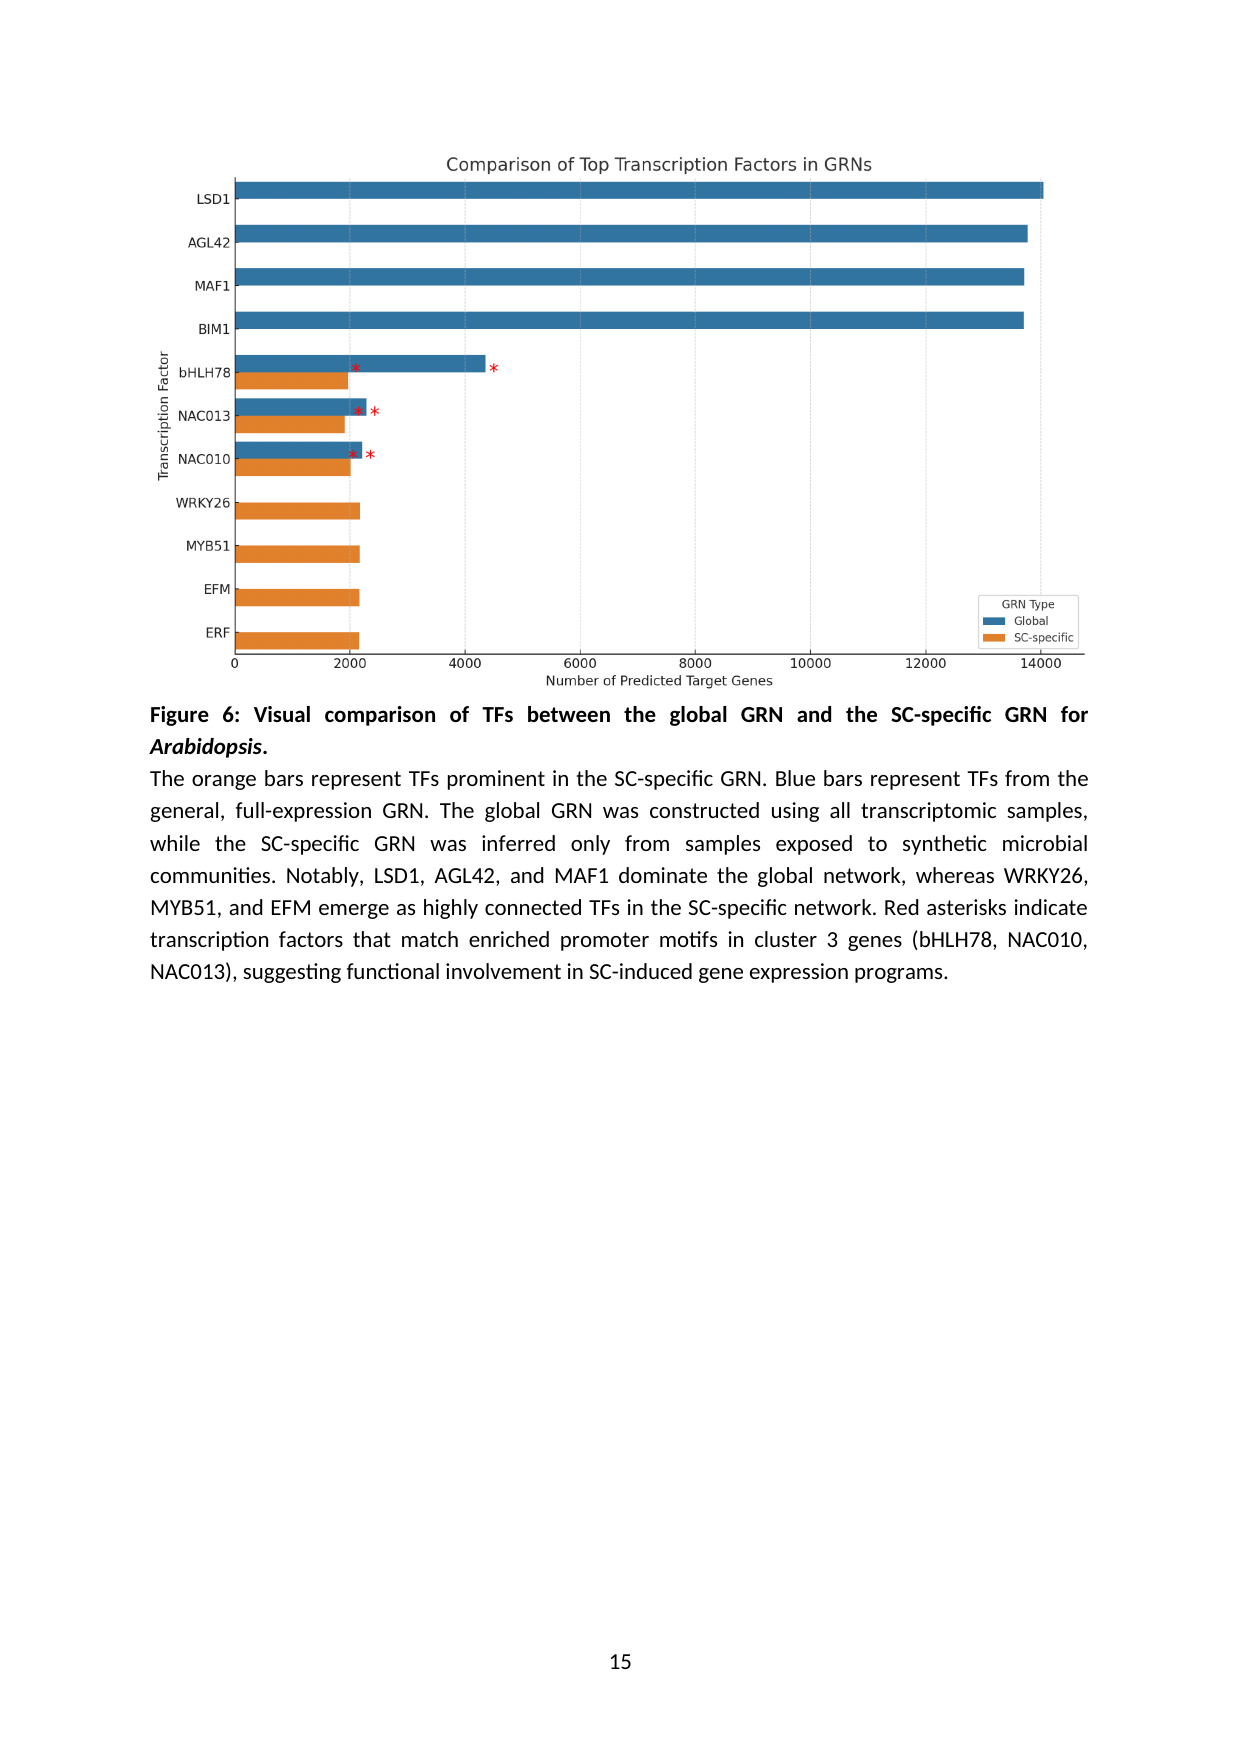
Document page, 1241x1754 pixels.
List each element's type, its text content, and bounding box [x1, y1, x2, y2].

text Figure 6: Visual comparison of TFs between the global GRN and the SC-specific GRN for Arabidopsis. [150, 700, 1090, 760]
text The orange bars represent TFs prominent in the SC-specific GRN. Blue bars represent TFs from the general, full-expression GRN. The global GRN was constructed using all transcriptomic samples, while the SC-specific GRN was inferred only from samples exposed to synthetic microbial communities. Notably, LSD1, AGL42, and MAF1 dominate the global network, whereas WRKY26, MYB51, and EFM emerge as highly connected TFs in the SC-specific network. Red asterisks indicate transcription factors that match enriched promoter motifs in cluster 3 genes (bHLH78, NAC010, NAC013), suggesting functional involvement in SC-induced gene expression programs. [150, 764, 1090, 986]
picture [150, 150, 1091, 696]
